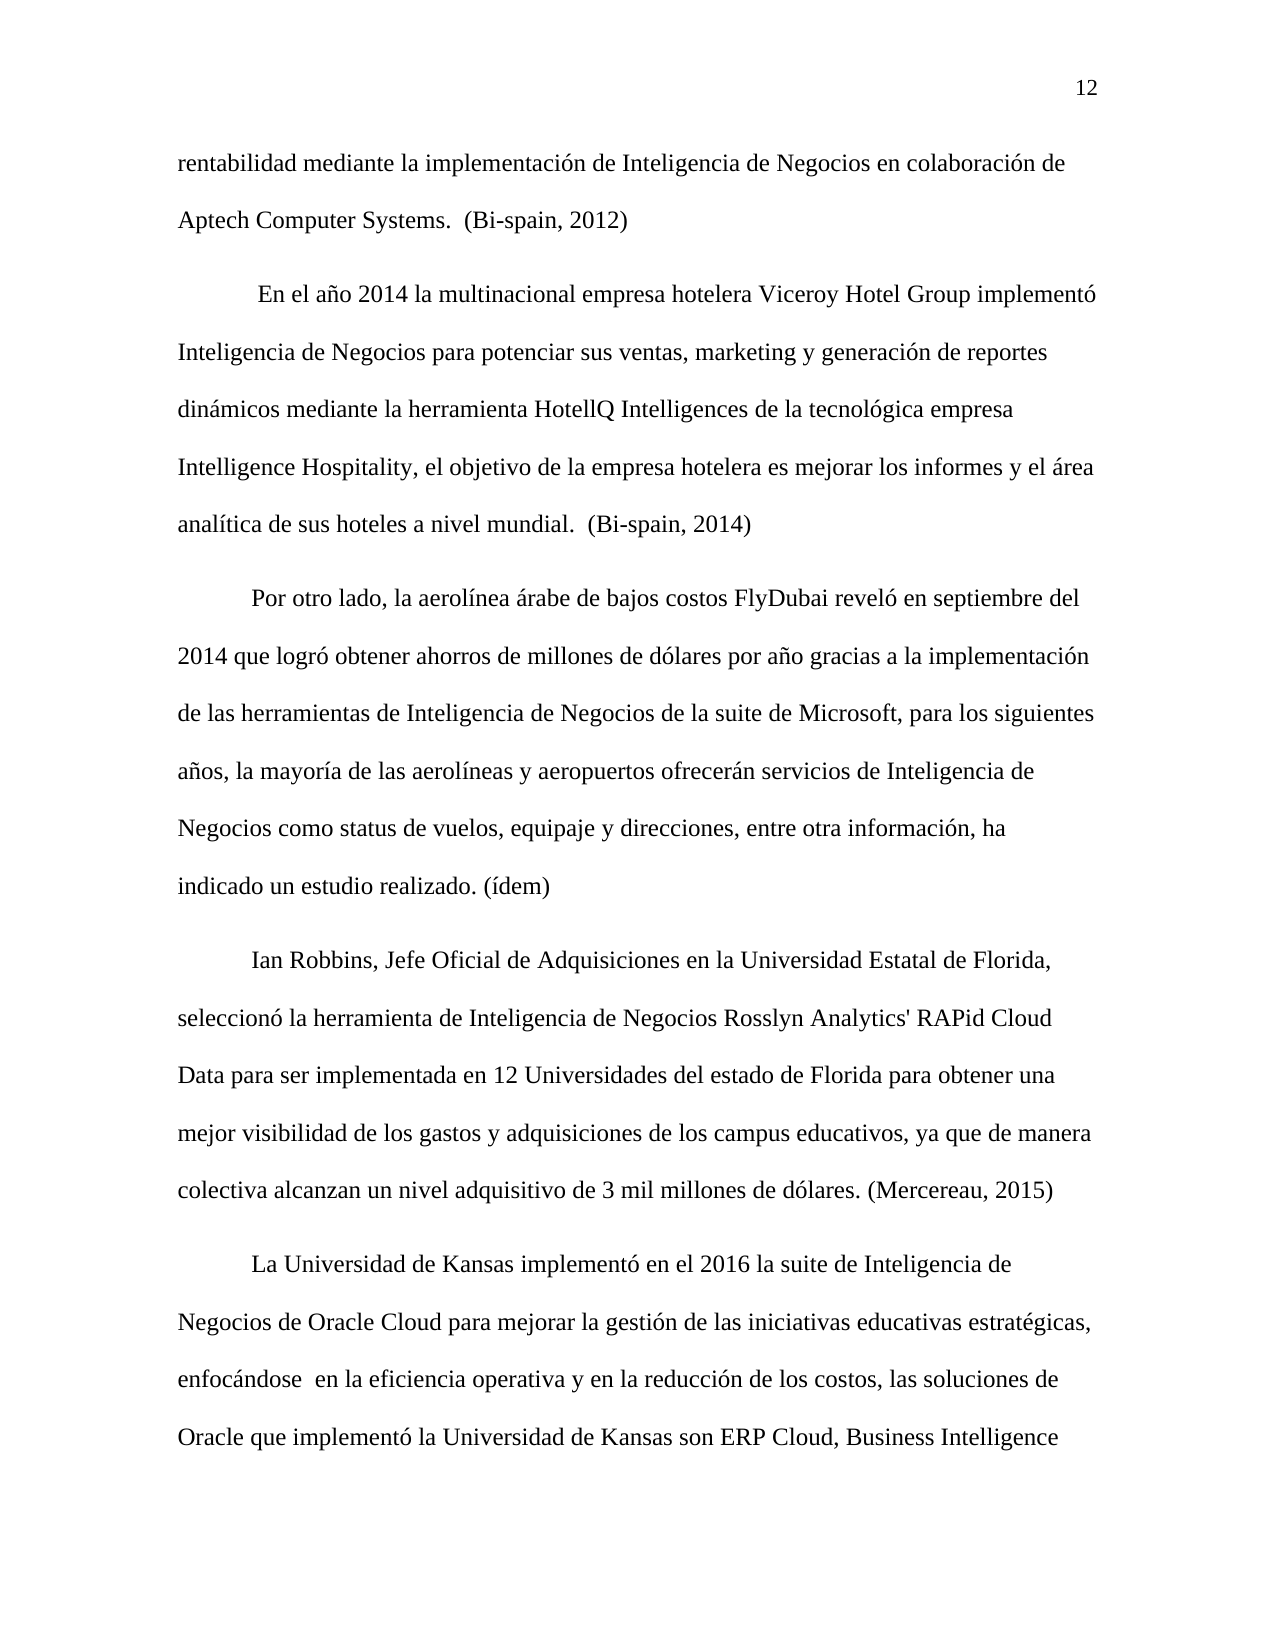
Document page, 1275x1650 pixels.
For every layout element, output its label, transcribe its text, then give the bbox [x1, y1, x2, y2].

text En el año 2014 la multinacional empresa hotelera Viceroy Hotel Group implementó Inteligencia de Negocios para potenciar sus ventas, marketing y generación de reportes dinámicos mediante la herramienta HotellQ Intelligences de la tecnológica empresa Intelligence Hospitality, el objetivo de la empresa hotelera es mejorar los informes y el área analítica de sus hoteles a nivel mundial. [177, 279, 1098, 538]
text Ian Robbins, Jefe Oficial de Adquisiciones en la Universidad Estatal de Florida, seleccionó la herramienta de Inteligencia de Negocios Rosslyn Analytics' RAPid Cloud Data para ser implementada en 12 Universidades del estado de Florida para obtener una mejor visibilidad de los gastos y adquisiciones de los campus educativos, ya que de manera colectiva alcanzan un nivel adquisitivo de 3 mil millones de dólares. [177, 945, 1098, 1204]
text Por otro lado, la aerolínea árabe de bajos costos FlyDubai reveló en septiembre del 2014 que logró obtener ahorros de millones de dólares por año gracias a la implementación de las herramientas de Inteligencia de Negocios de la suite de Microsoft, para los siguientes años, la mayoría de las aerolíneas y aeropuertos ofrecerán servicios de Inteligencia de Negocios como status de vuelos, equipaje y direcciones, entre otra información, ha indicado un estudio realizado. (ídem) [177, 583, 1098, 900]
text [177, 1249, 1098, 1451]
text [177, 148, 1098, 234]
